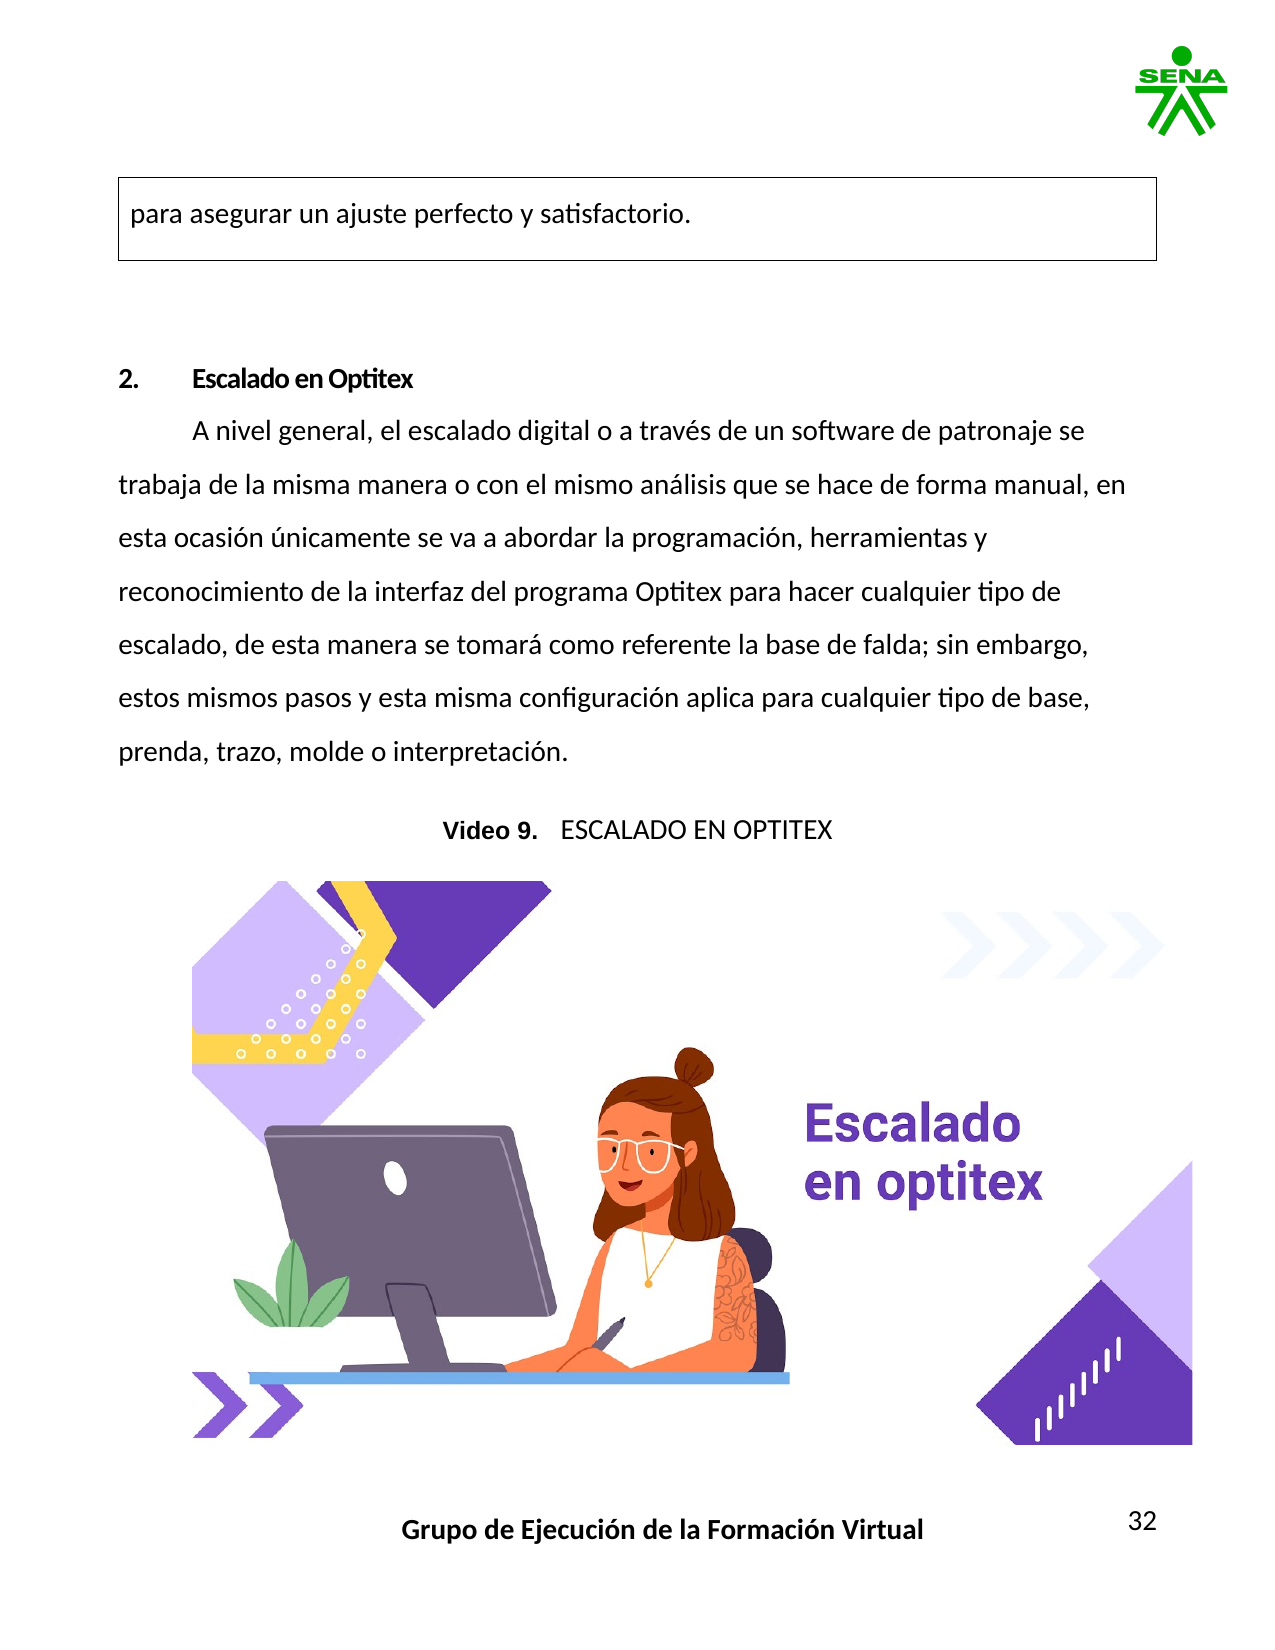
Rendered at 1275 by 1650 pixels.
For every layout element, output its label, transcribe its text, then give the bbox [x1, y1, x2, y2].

text A nivel general, el escalado digital o a través de un software de patronaje se trabaja de la misma manera o con el mismo análisis que se hace de forma manual, en esta ocasión únicamente se va a abordar la programación, herramientas y reconocimiento de la interfaz del programa Optitex para hacer cualquier tipo de escalado, de esta manera se tomará como referente la base de falda; sin embargo, estos mismos pasos y esta misma configuración aplica para cualquier tipo de base, prenda, trazo, molde o interpretación. [118, 412, 1157, 768]
text ESCALADO EN OPTITEX [118, 811, 1157, 847]
picture [192, 881, 1193, 1445]
picture [1135, 46, 1228, 136]
subtitle Escalado en Optitex [118, 360, 1157, 396]
